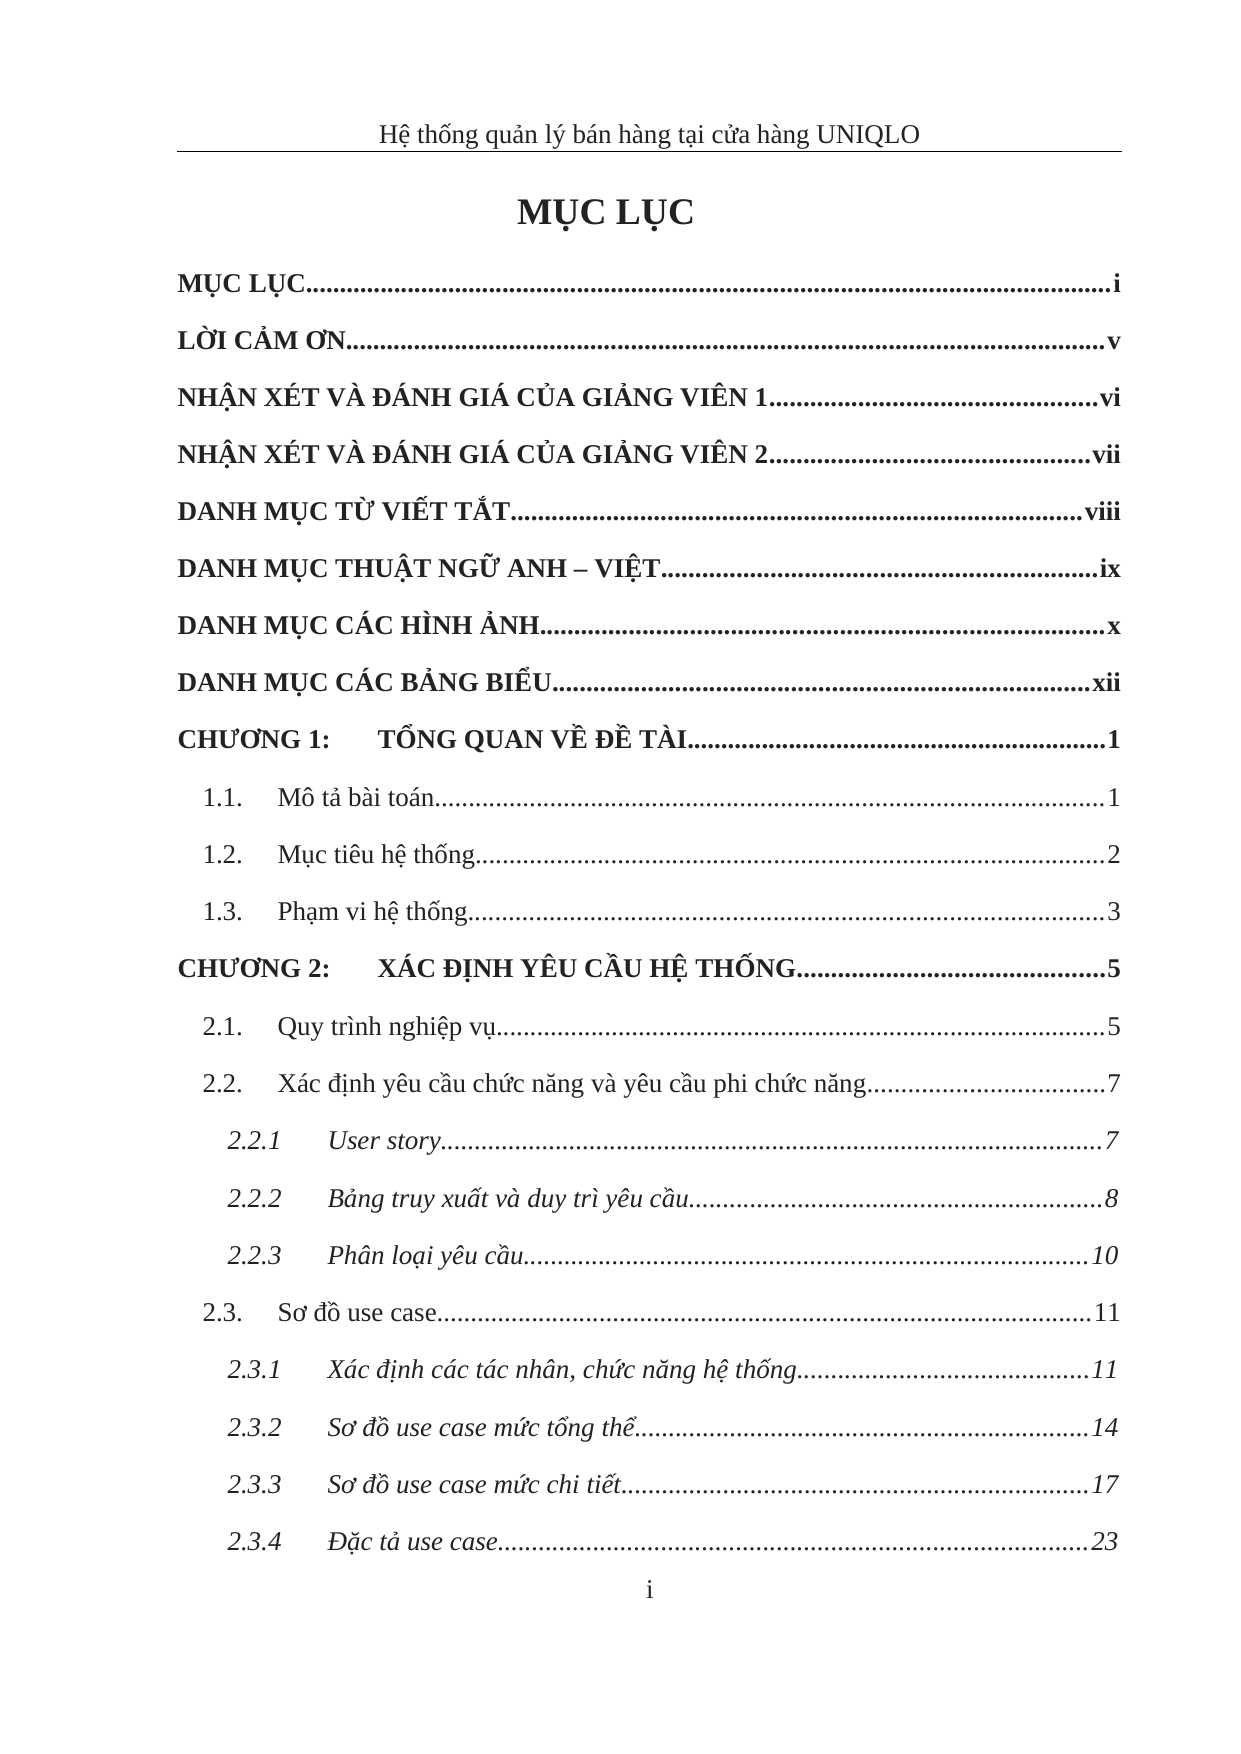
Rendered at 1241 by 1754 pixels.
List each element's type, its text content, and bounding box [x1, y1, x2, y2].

text DANH MỤC THUẬT NGỮ ANH – VIỆT ix [177, 552, 1122, 583]
text 1.3. Phạm vi hệ thống 3 [202, 895, 1122, 926]
text DANH MỤC TỪ VIẾT TẮT viii [177, 495, 1122, 526]
text 2.2.2 Bảng truy xuất và duy trì yêu cầu 8 [227, 1182, 1122, 1213]
text 2.3.4 Đặc tả use case 23 [227, 1525, 1122, 1557]
text LỜI CẢM ƠN v [177, 324, 1122, 355]
text 2.1. Quy trình nghiệp vụ 5 [202, 1010, 1122, 1041]
text DANH MỤC CÁC BẢNG BIỂU xii [177, 666, 1122, 697]
text 2.2. Xác định yêu cầu chức năng và yêu cầu phi chức năng 7 [202, 1067, 1122, 1098]
text 2.3.3 Sơ đồ use case mức chi tiết 17 [227, 1468, 1122, 1499]
text CHƯƠNG 1: TỔNG QUAN VỀ ĐỀ TÀI 1 [177, 723, 1122, 754]
text 1.1. Mô tả bài toán 1 [202, 781, 1122, 812]
text 2.2.3 Phân loại yêu cầu 10 [227, 1239, 1122, 1270]
text 2.3. Sơ đồ use case 11 [202, 1296, 1122, 1327]
text 1.2. Mục tiêu hệ thống 2 [202, 838, 1122, 869]
text DANH MỤC CÁC HÌNH ẢNH x [177, 609, 1122, 640]
text 2.3.2 Sơ đồ use case mức tổng thể 14 [227, 1411, 1122, 1442]
subtitle MỤC LỤC [517, 189, 1122, 233]
text MỤC LỤC i [177, 267, 1122, 298]
text NHẬN XÉT VÀ ĐÁNH GIÁ CỦA GIẢNG VIÊN 2 vii [177, 438, 1122, 469]
text NHẬN XÉT VÀ ĐÁNH GIÁ CỦA GIẢNG VIÊN 1 vi [177, 381, 1122, 412]
text 2.2.1 User story 7 [227, 1124, 1122, 1156]
text CHƯƠNG 2: XÁC ĐỊNH YÊU CẦU HỆ THỐNG 5 [177, 952, 1122, 984]
text 2.3.1 Xác định các tác nhân, chức năng hệ thống 11 [227, 1353, 1122, 1385]
